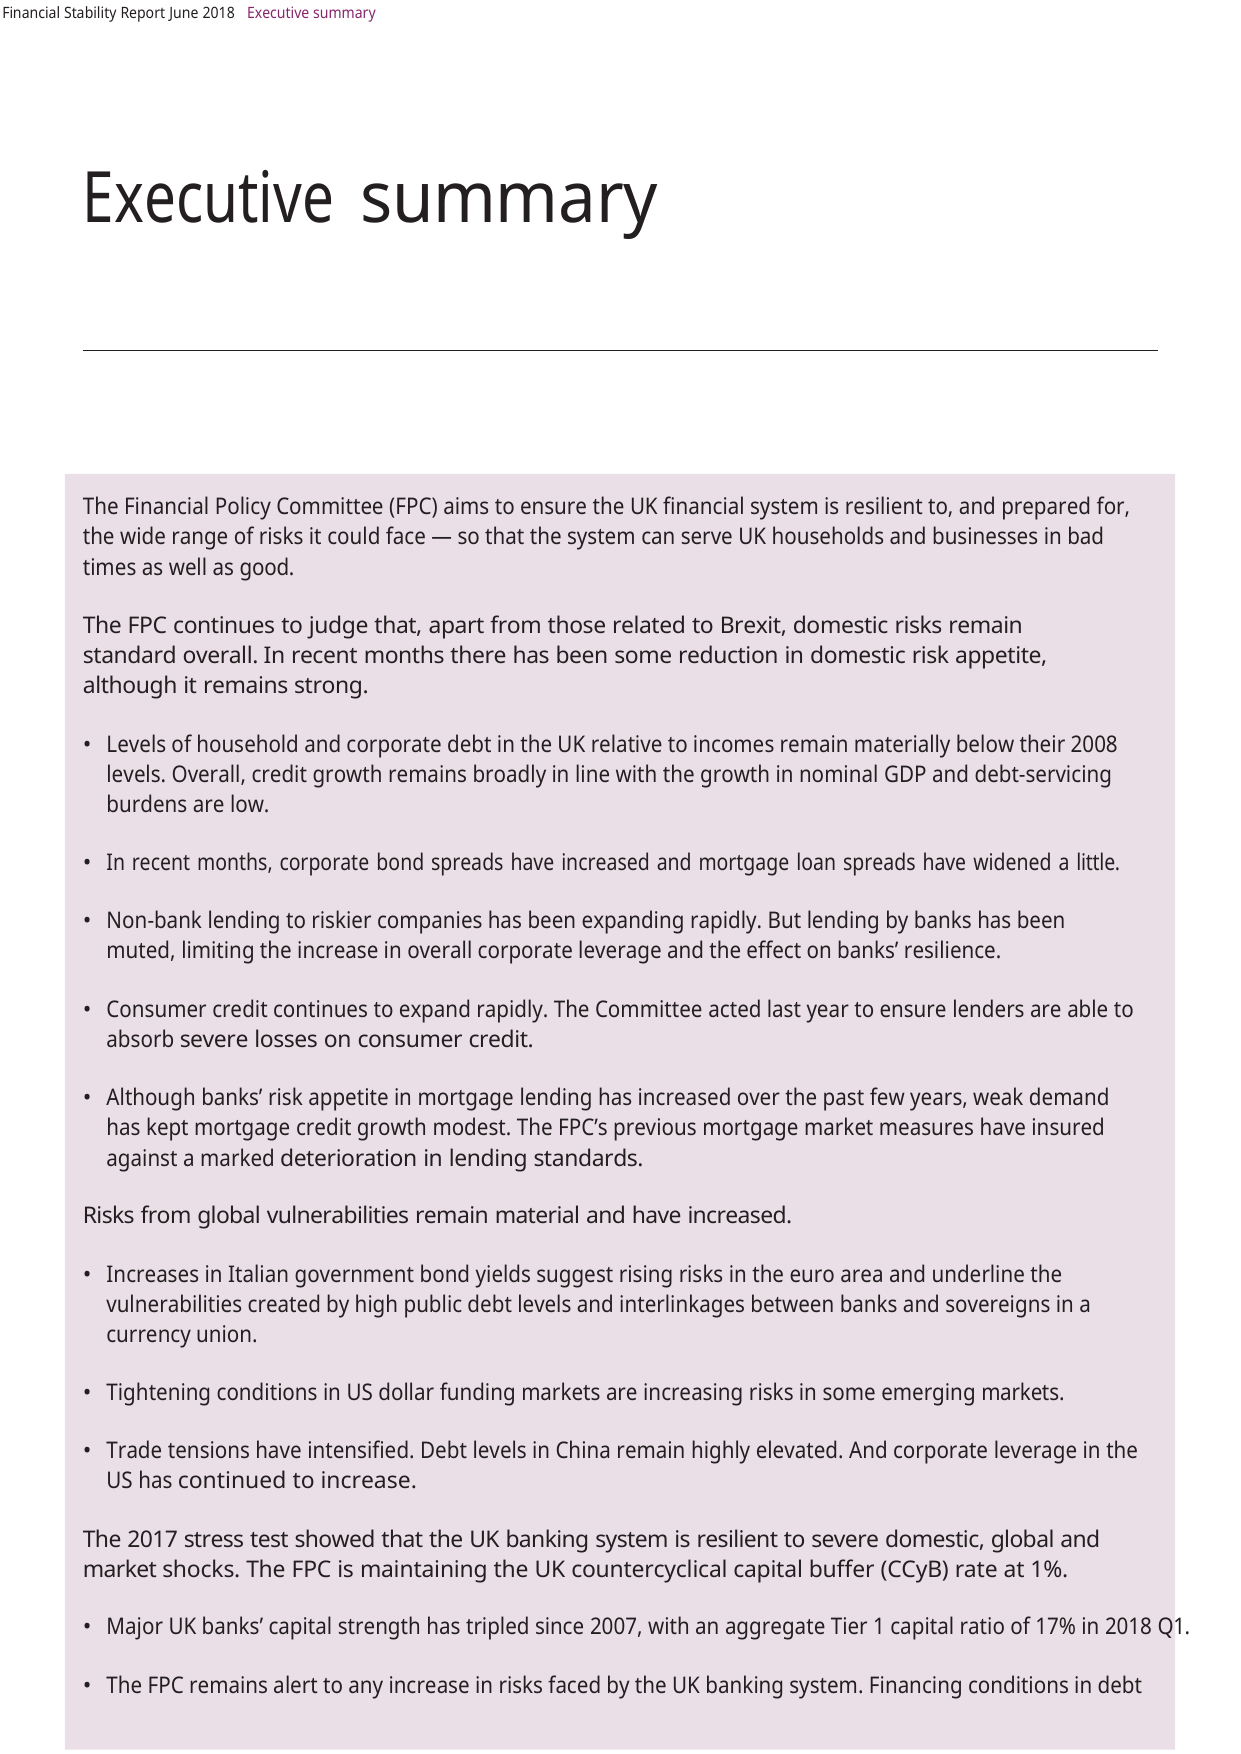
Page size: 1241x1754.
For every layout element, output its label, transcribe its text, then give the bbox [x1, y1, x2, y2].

list Increases in Italian government bond yields suggest rising risks in the euro area and underline the vulnerabilities created by high public debt levels and interlinkages between banks and sovereigns in a currency union. [83, 1258, 1119, 1349]
list Trade tensions have intensified. Debt levels in China remain highly elevated. And corporate leverage in the US has continued to increase. [83, 1434, 1138, 1495]
list Consumer credit continues to expand rapidly. The Committee acted last year to ensure lenders are able to absorb severe losses on consumer credit. [83, 993, 1137, 1054]
subtitle Executive summary [83, 146, 1211, 243]
list Tightening conditions in US dollar funding markets are increasing risks in some emerging markets. [83, 1376, 1211, 1407]
list Although banks’ risk appetite in mortgage lending has increased over the past few years, weak demand has kept mortgage credit growth modest. The FPC’s previous mortgage market measures have insured against a marked deterioration in lending standards. [83, 1081, 1120, 1173]
text The 2017 stress test showed that the UK banking system is resilient to severe domestic, global and market shocks. The FPC is maintaining the UK countercyclical capital buffer (CCyB) rate at 1%. [83, 1522, 1156, 1584]
list Non‑bank lending to riskier companies has been expanding rapidly. But lending by banks has been muted, limiting the increase in overall corporate leverage and the effect on banks’ resilience. [83, 904, 1140, 966]
text The Financial Policy Committee (FPC) aims to ensure the UK financial system is resilient to, and prepared for, the wide range of risks it could face — so that the system can serve UK households and businesses in bad times as well as good. [83, 490, 1156, 582]
text The FPC continues to judge that, apart from those related to Brexit, domestic risks remain standard overall. In recent months there has been some reduction in domestic risk appetite, although it remains strong. [83, 609, 1104, 701]
list Levels of household and corporate debt in the UK relative to incomes remain materially below their 2008 levels. Overall, credit growth remains broadly in line with the growth in nominal GDP and debt‑servicing burdens are low. [83, 728, 1147, 819]
list Major UK banks’ capital strength has tripled since 2007, with an aggregate Tier 1 capital ratio of 17% in 2018 Q1. [83, 1610, 1211, 1642]
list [83, 1668, 1153, 1699]
text Risks from global vulnerabilities remain material and have increased. [83, 1199, 1211, 1231]
list In recent months, corporate bond spreads have increased and mortgage loan spreads have widened a little. [83, 846, 1211, 877]
